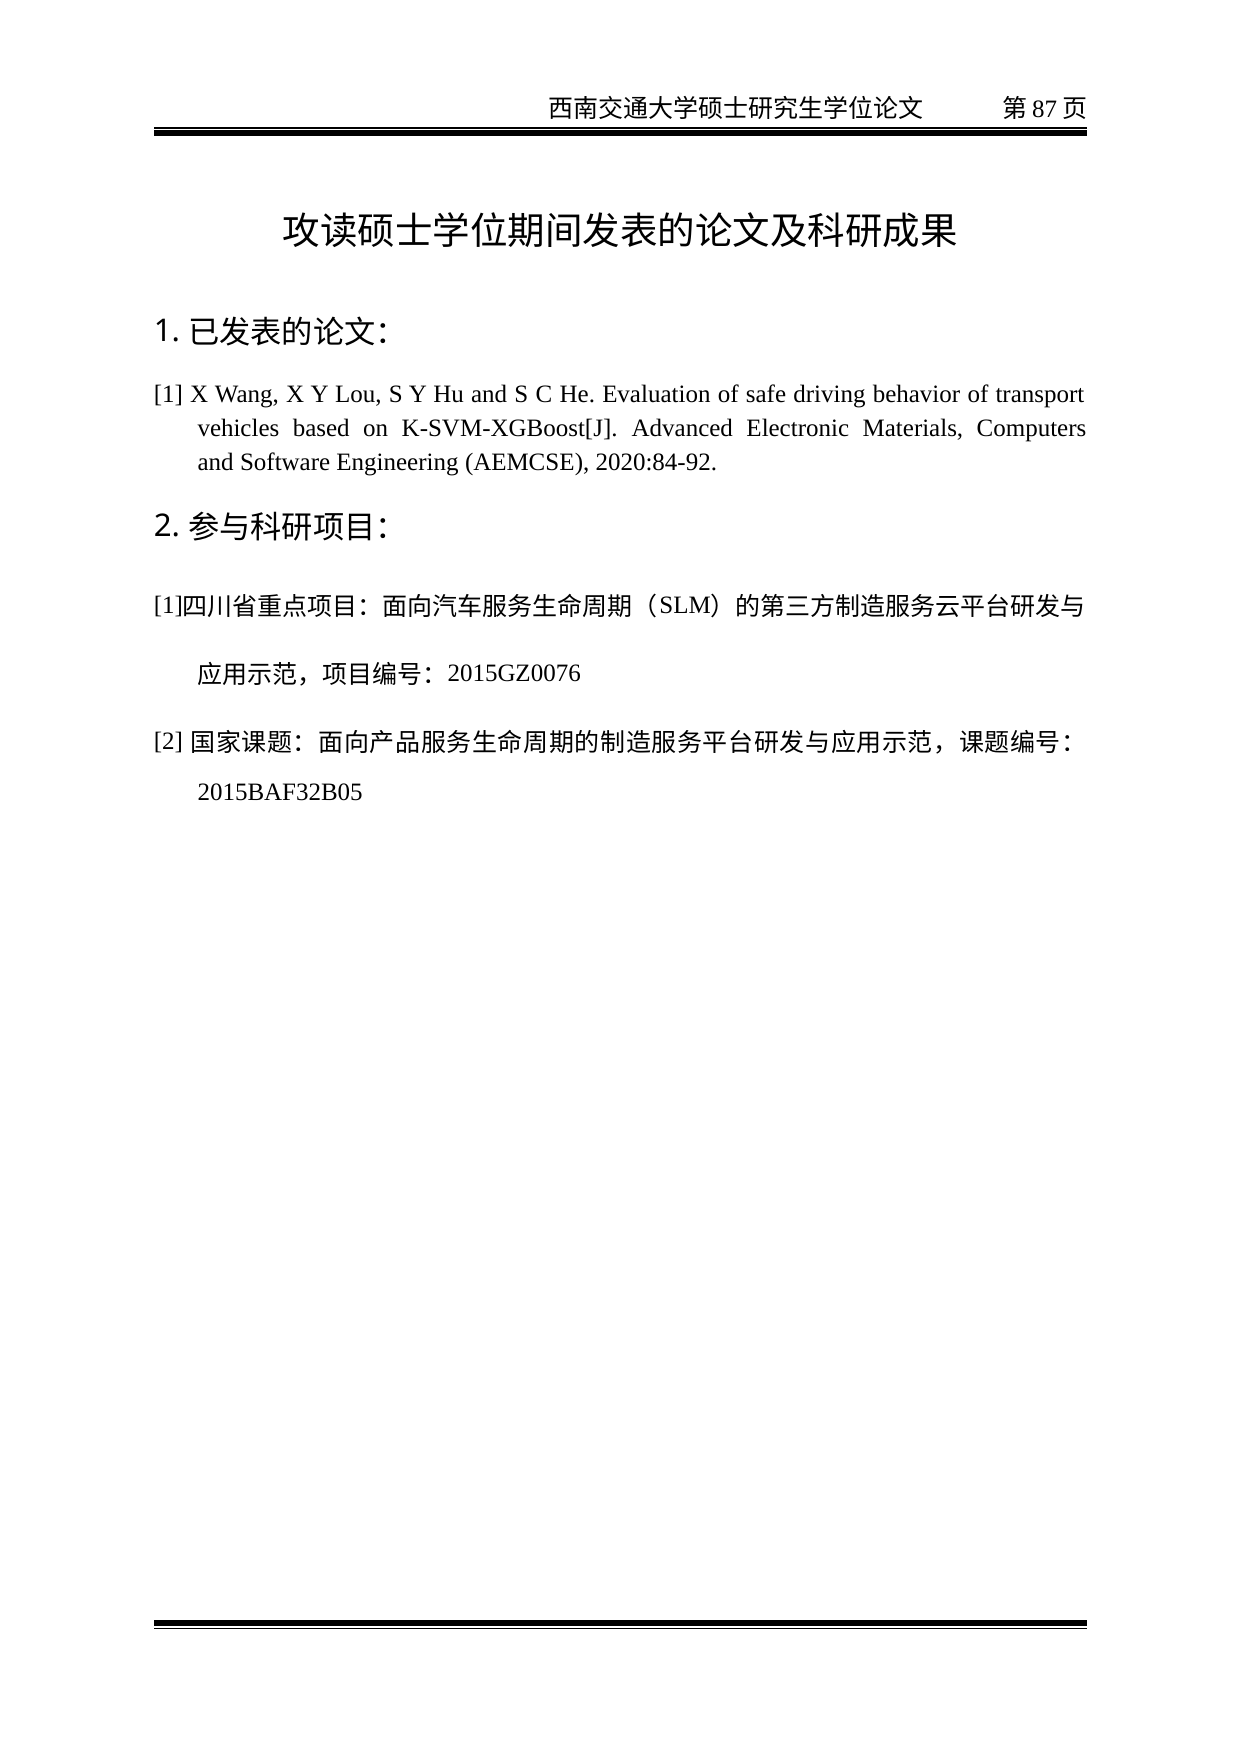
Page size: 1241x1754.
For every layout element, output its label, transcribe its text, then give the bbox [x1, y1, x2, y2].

text 1. 已发表的论文： [153, 296, 1087, 364]
list 四川省重点项目：面向汽车服务生命周期（SLM）的第三方制造服务云平台研发与应用示范，项目编号：2015GZ0076 [153, 571, 1087, 707]
list 国家课题：面向产品服务生命周期的制造服务平台研发与应用示范，课题编号：2015BAF32B05 [153, 707, 1087, 809]
subtitle 攻读硕士学位期间发表的论文及科研成果 [153, 194, 1087, 262]
text 2. 参与科研项目： [153, 491, 1087, 558]
list X Wang, X Y Lou, S Y Hu and S C He. Evaluation of safe driving behavior of transport vehicles based on K-SVM-XGBoost[J]. Advanced Electronic Materials, Computers and Software Engineering (AEMCSE), 2020:84-92. [153, 376, 1087, 478]
